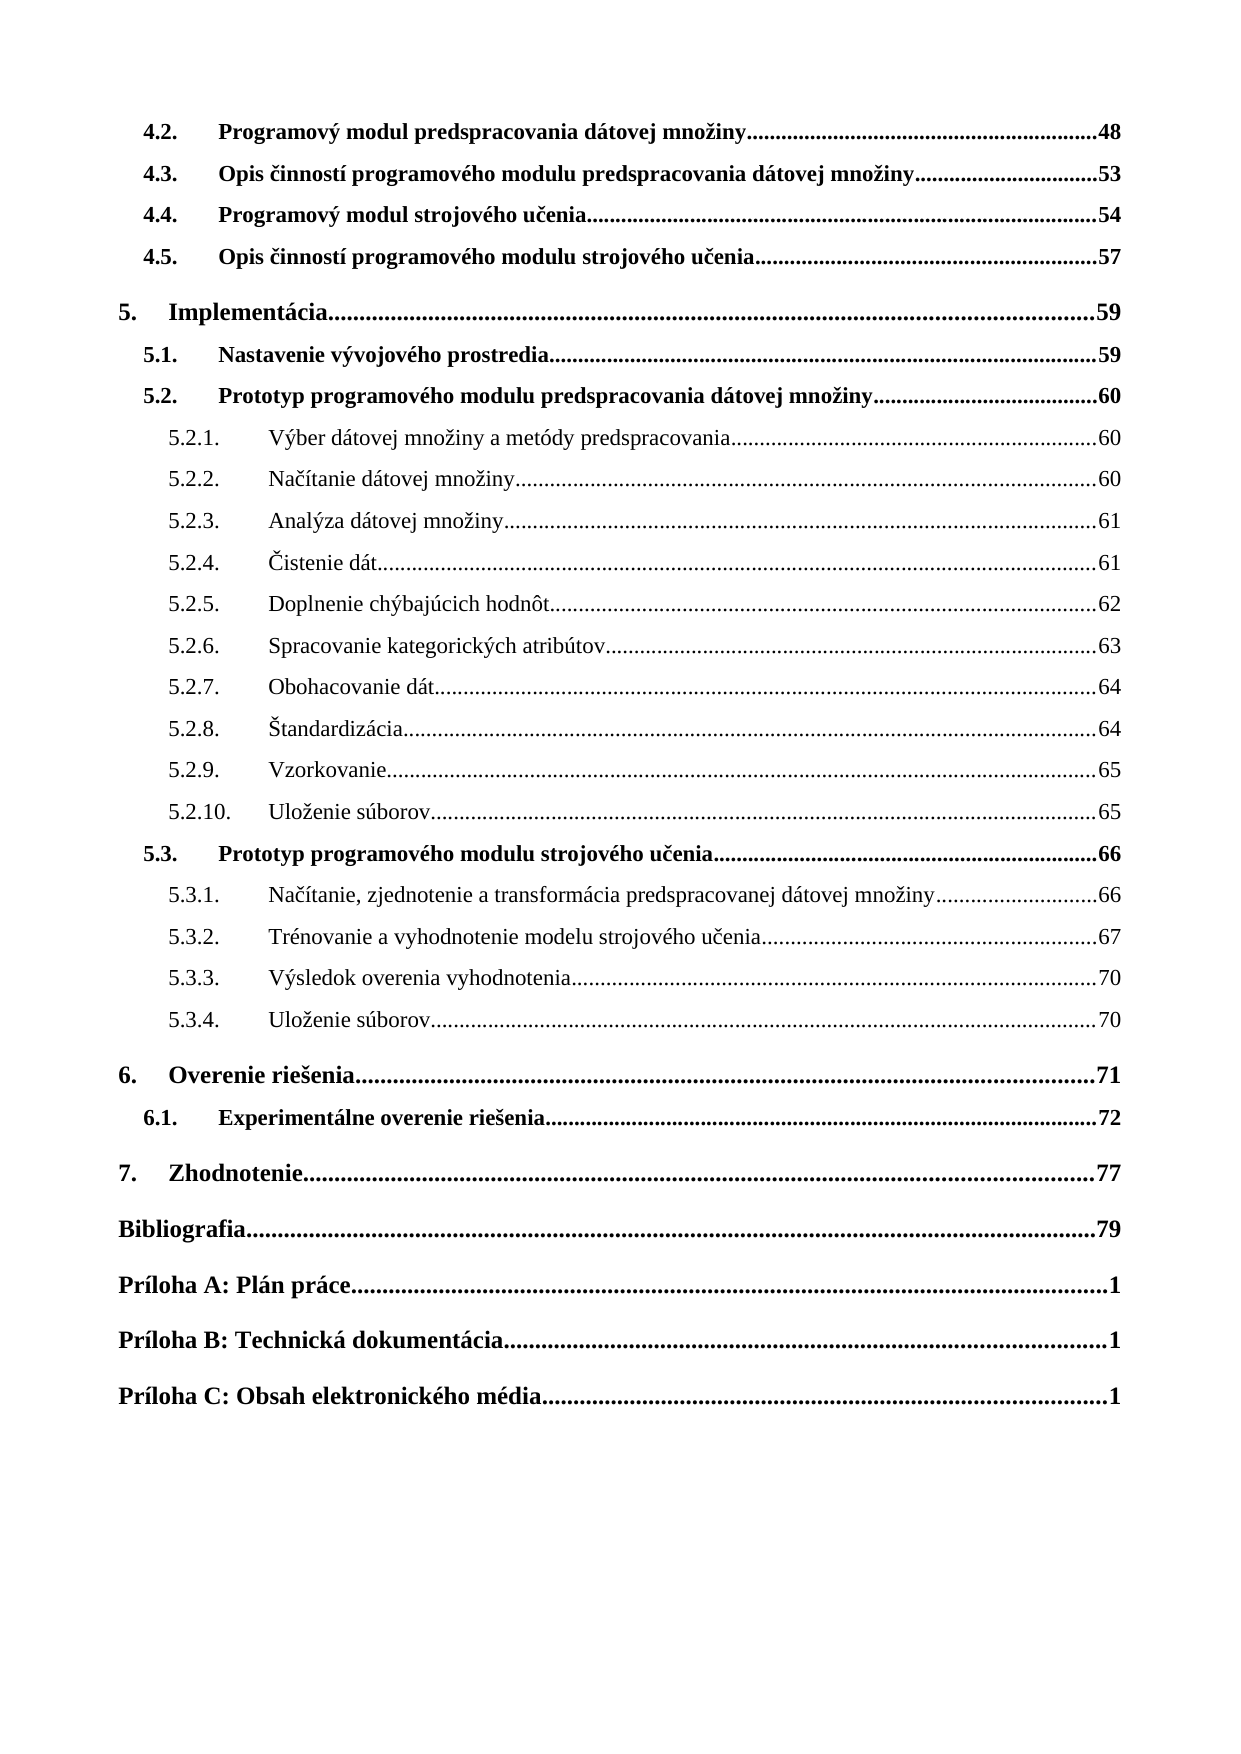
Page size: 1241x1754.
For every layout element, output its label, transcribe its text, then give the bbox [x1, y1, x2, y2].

text 5.3. Prototyp programového modulu strojového učenia 66 [143, 839, 1122, 866]
text 5.2.3. Analýza dátovej množiny 61 [168, 507, 1122, 533]
text 5.2.7. Obohacovanie dát 64 [168, 673, 1122, 700]
text 5.2.5. Doplnenie chýbajúcich hodnôt 62 [168, 590, 1122, 617]
text 5.2.1. Výber dátovej množiny a metódy predspracovania 60 [168, 424, 1122, 450]
text Bibliografia 79 [118, 1214, 1122, 1243]
text 5.2.2. Načítanie dátovej množiny 60 [168, 466, 1122, 492]
text Príloha A: Plán práce 1 [118, 1270, 1122, 1299]
text 7. Zhodnotenie 77 [118, 1158, 1122, 1187]
text 5.2.8. Štandardizácia 64 [168, 715, 1122, 741]
text 5.2. Prototyp programového modulu predspracovania dátovej množiny 60 [143, 382, 1122, 409]
text 4.4. Programový modul strojového učenia 54 [143, 201, 1122, 228]
text 5.2.9. Vzorkovanie 65 [168, 756, 1122, 783]
text Príloha B: Technická dokumentácia 1 [118, 1326, 1122, 1354]
text 5.2.4. Čistenie dát 61 [168, 549, 1122, 575]
text 4.5. Opis činností programového modulu strojového učenia 57 [143, 243, 1122, 269]
text 5. Implementácia 59 [118, 297, 1122, 326]
text 5.1. Nastavenie vývojového prostredia 59 [143, 341, 1122, 367]
text 5.2.10. Uloženie súborov 65 [168, 798, 1122, 824]
text 5.3.4. Uloženie súborov 70 [168, 1006, 1122, 1032]
text 5.3.3. Výsledok overenia vyhodnotenia 70 [168, 964, 1122, 991]
text 6.1. Experimentálne overenie riešenia 72 [143, 1104, 1122, 1130]
text 4.2. Programový modul predspracovania dátovej množiny 48 [143, 118, 1122, 144]
text 5.3.2. Trénovanie a vyhodnotenie modelu strojového učenia 67 [168, 923, 1122, 949]
text 5.3.1. Načítanie, zjednotenie a transformácia predspracovanej dátovej množiny 66 [168, 881, 1122, 907]
text 4.3. Opis činností programového modulu predspracovania dátovej množiny 53 [143, 160, 1122, 186]
text 6. Overenie riešenia 71 [118, 1060, 1122, 1089]
text Príloha C: Obsah elektronického média 1 [118, 1381, 1122, 1410]
text 5.2.6. Spracovanie kategorických atribútov 63 [168, 632, 1122, 658]
